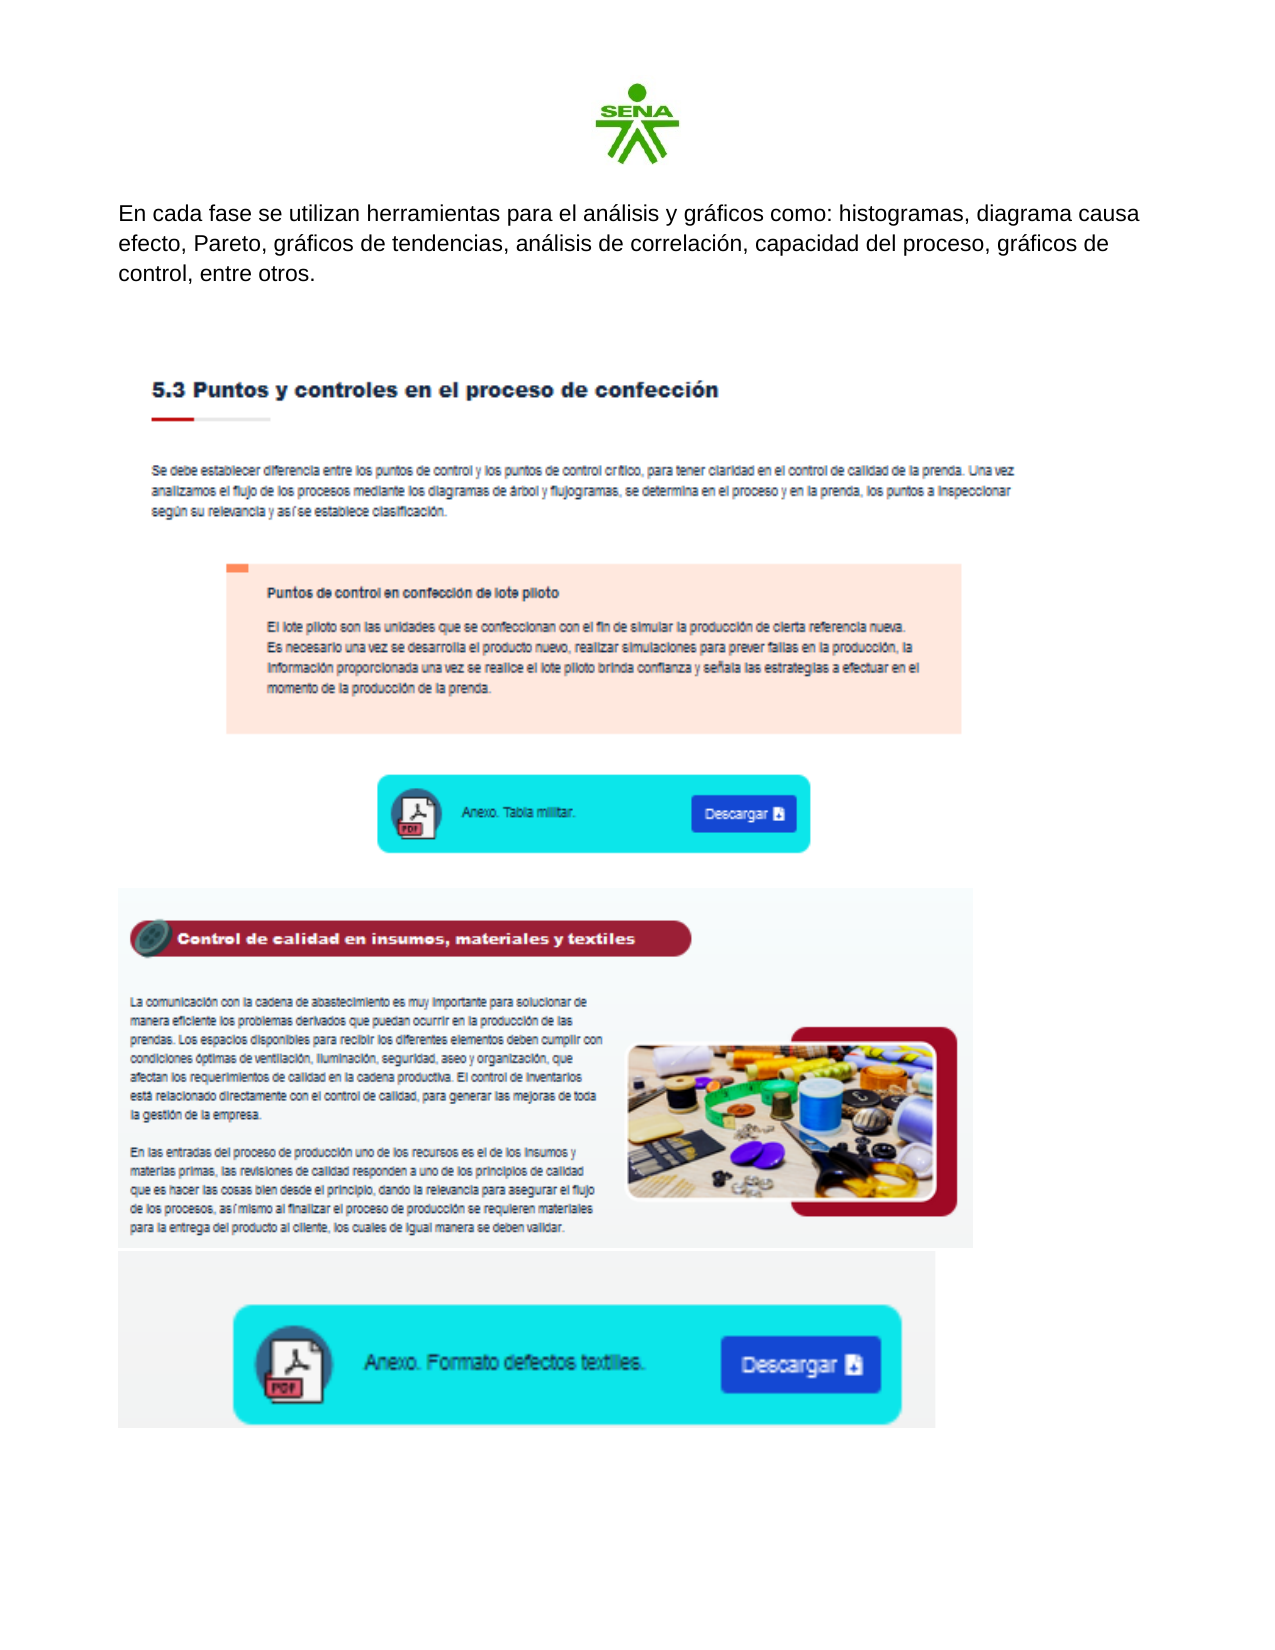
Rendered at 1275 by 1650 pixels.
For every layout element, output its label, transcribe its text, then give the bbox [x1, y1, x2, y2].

picture [118, 345, 1067, 1248]
picture [591, 75, 684, 174]
picture [118, 1251, 936, 1428]
text En cada fase se utilizan herramientas para el análisis y gráficos como: histogramas, diagrama causa efecto, Pareto, gráficos de tendencias, análisis de correlación, capacidad del proceso, gráficos de control, entre otros. [118, 200, 1157, 287]
